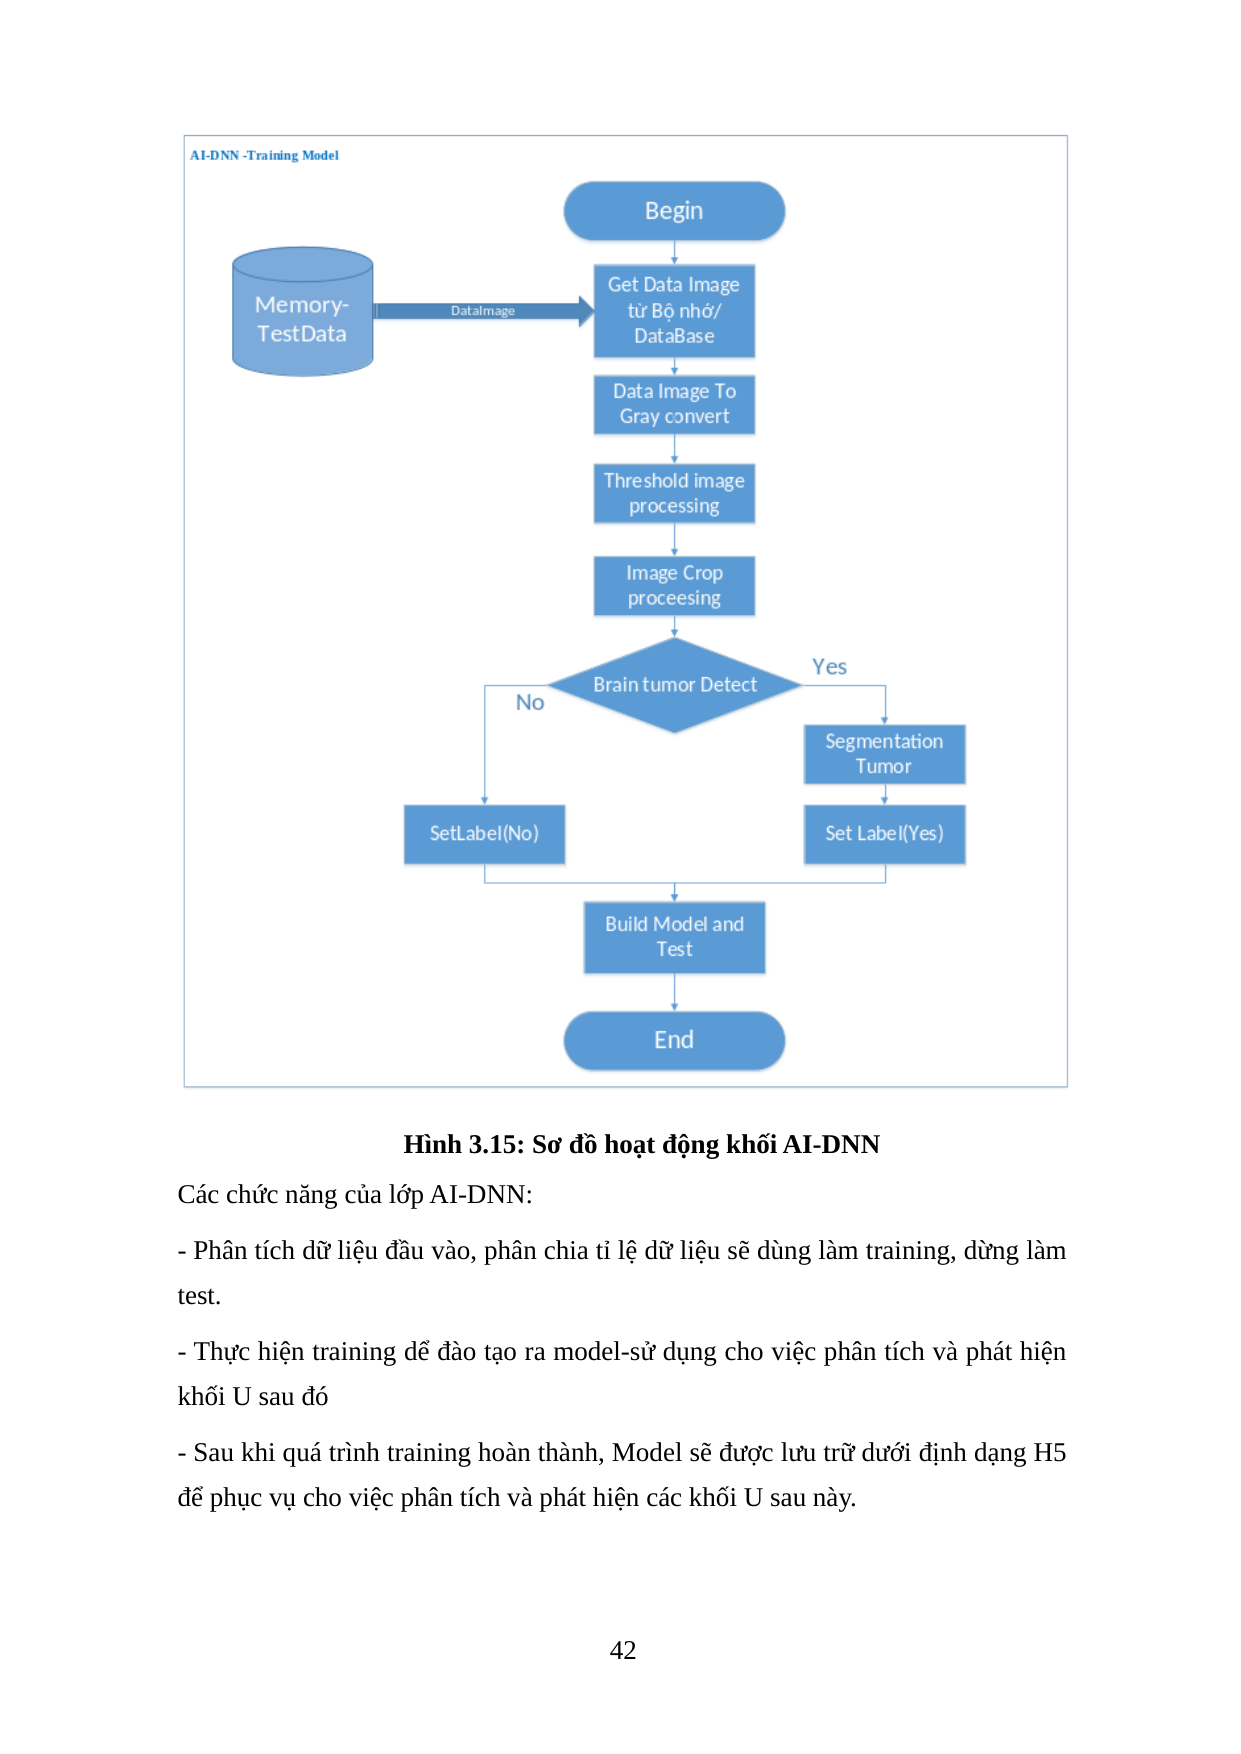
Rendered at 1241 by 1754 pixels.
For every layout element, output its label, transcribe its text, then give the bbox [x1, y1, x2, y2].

text - Sau khi quá trình training hoàn thành, Model sẽ được lưu trữ dưới định dạng H5 để phục vụ cho việc phân tích và phát hiện các khối U sau này. [177, 1433, 1069, 1516]
text Các chức năng của lớp AI-DNN: [177, 1175, 1069, 1212]
text - Thực hiện training dể đào tạo ra model-sử dụng cho việc phân tích và phát hiện khối U sau đó [177, 1332, 1069, 1415]
text - Phân tích dữ liệu đầu vào, phân chia tỉ lệ dữ liệu sẽ dùng làm training, dừng làm test. [177, 1231, 1069, 1313]
text Hình 3.15: Sơ đồ hoạt động khối AI-DNN [177, 1125, 1069, 1162]
